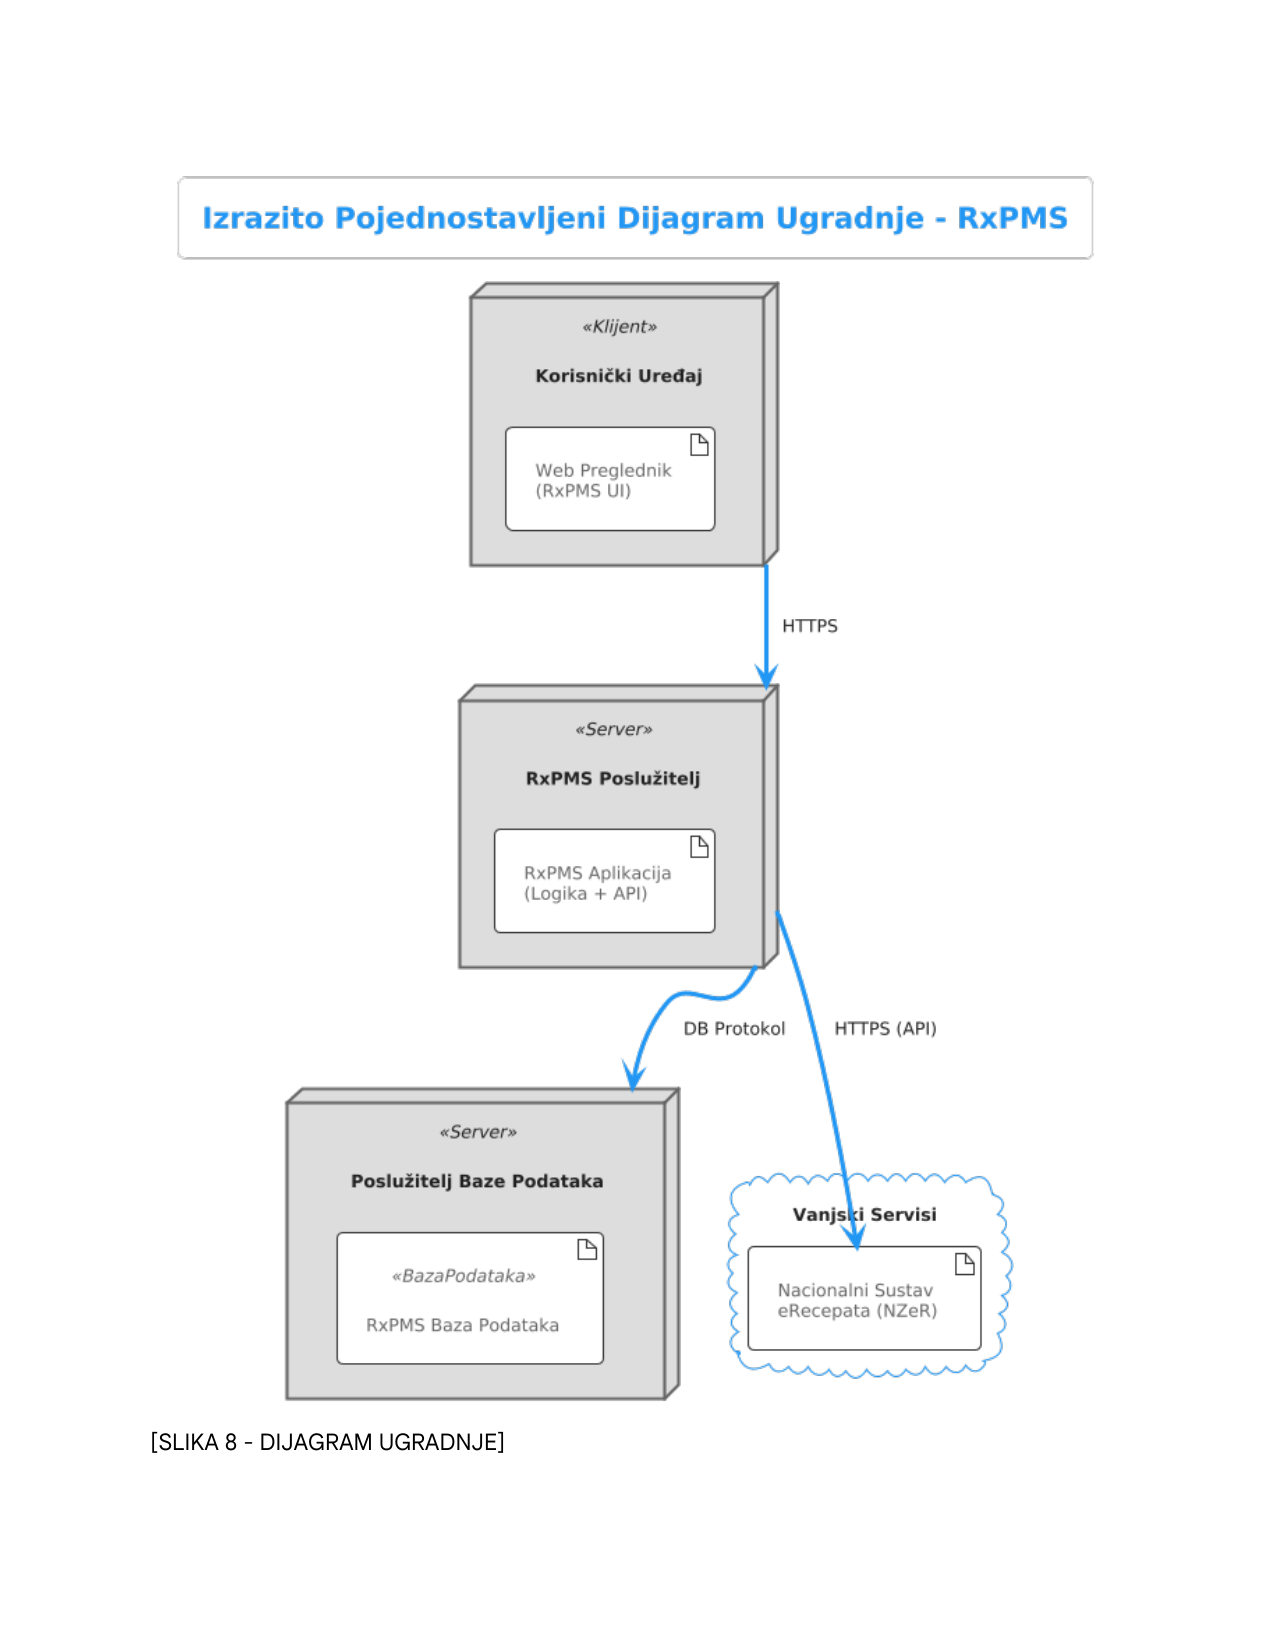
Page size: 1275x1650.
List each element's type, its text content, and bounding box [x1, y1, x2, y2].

text [SLIKA 8 - DIJAGRAM UGRADNJE] [150, 1428, 1125, 1457]
picture [150, 150, 1124, 1429]
